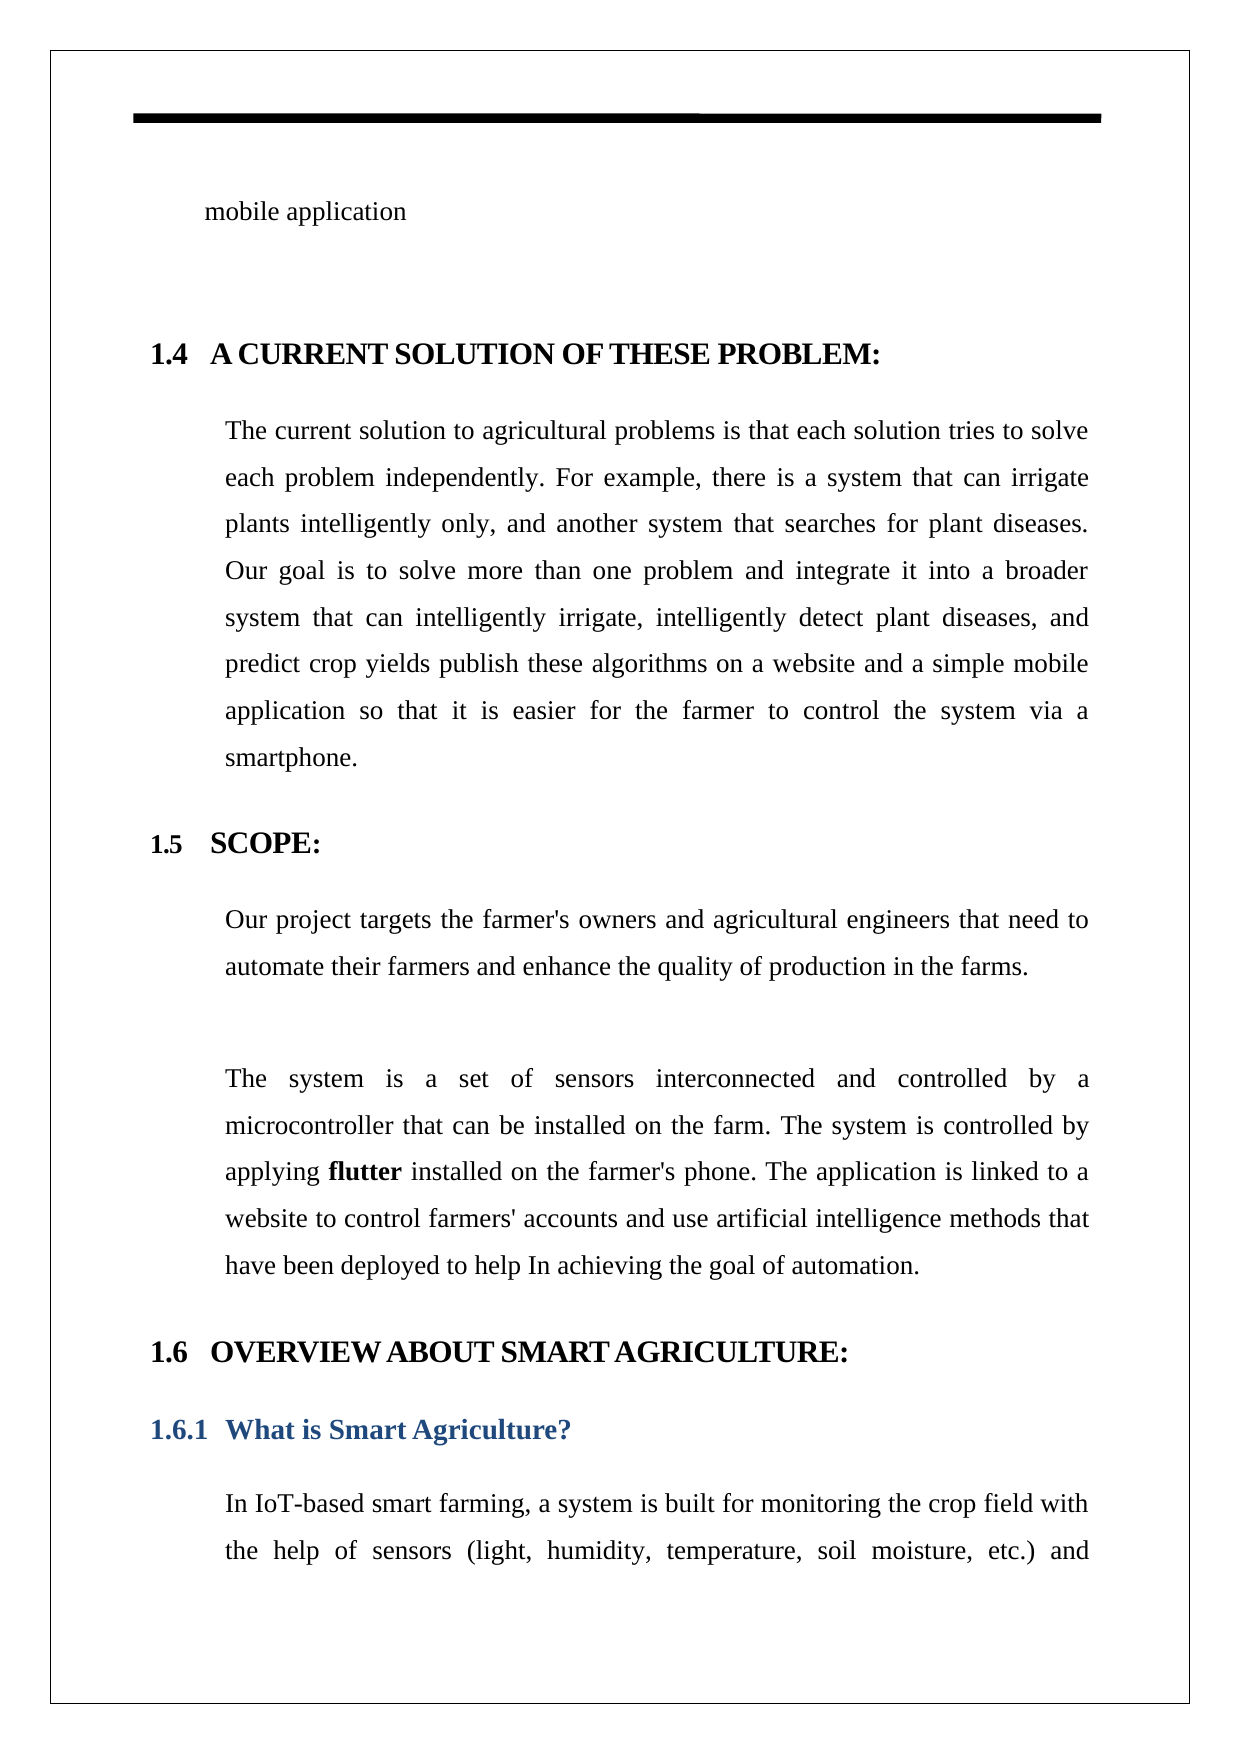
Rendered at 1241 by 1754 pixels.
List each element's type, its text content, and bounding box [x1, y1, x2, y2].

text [225, 1487, 1090, 1565]
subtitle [204, 195, 1090, 226]
subtitle The current solution to agricultural problems is that each solution tries to solve each problem independently. For example, there is a system that can irrigate plants intelligently only, and another system that searches for plant diseases. Our goal is to solve more than one problem and integrate it into a broader system that can intelligently irrigate, intelligently detect plant diseases, and predict crop yields publish these algorithms on a website and a simple mobile application so that it is easier for the farmer to control the system via a smartphone. [225, 414, 1090, 772]
subtitle A Current solution of these problem: [150, 335, 1090, 371]
subtitle The system is a set of sensors interconnected and controlled by a microcontroller that can be installed on the farm. The system is controlled by applying flutter installed on the farmer's phone. The application is linked to a website to control farmers' accounts and use artificial intelligence methods that have been deployed to help In achieving the goal of automation. [225, 1062, 1090, 1280]
subtitle What is Smart Agriculture? [150, 1412, 1090, 1445]
subtitle Overview about smart agriculture: [150, 1333, 1090, 1369]
subtitle Our project targets the farmer's owners and agricultural engineers that need to automate their farmers and enhance the quality of production in the farms. [225, 904, 1090, 981]
subtitle Scope: [150, 825, 1090, 861]
